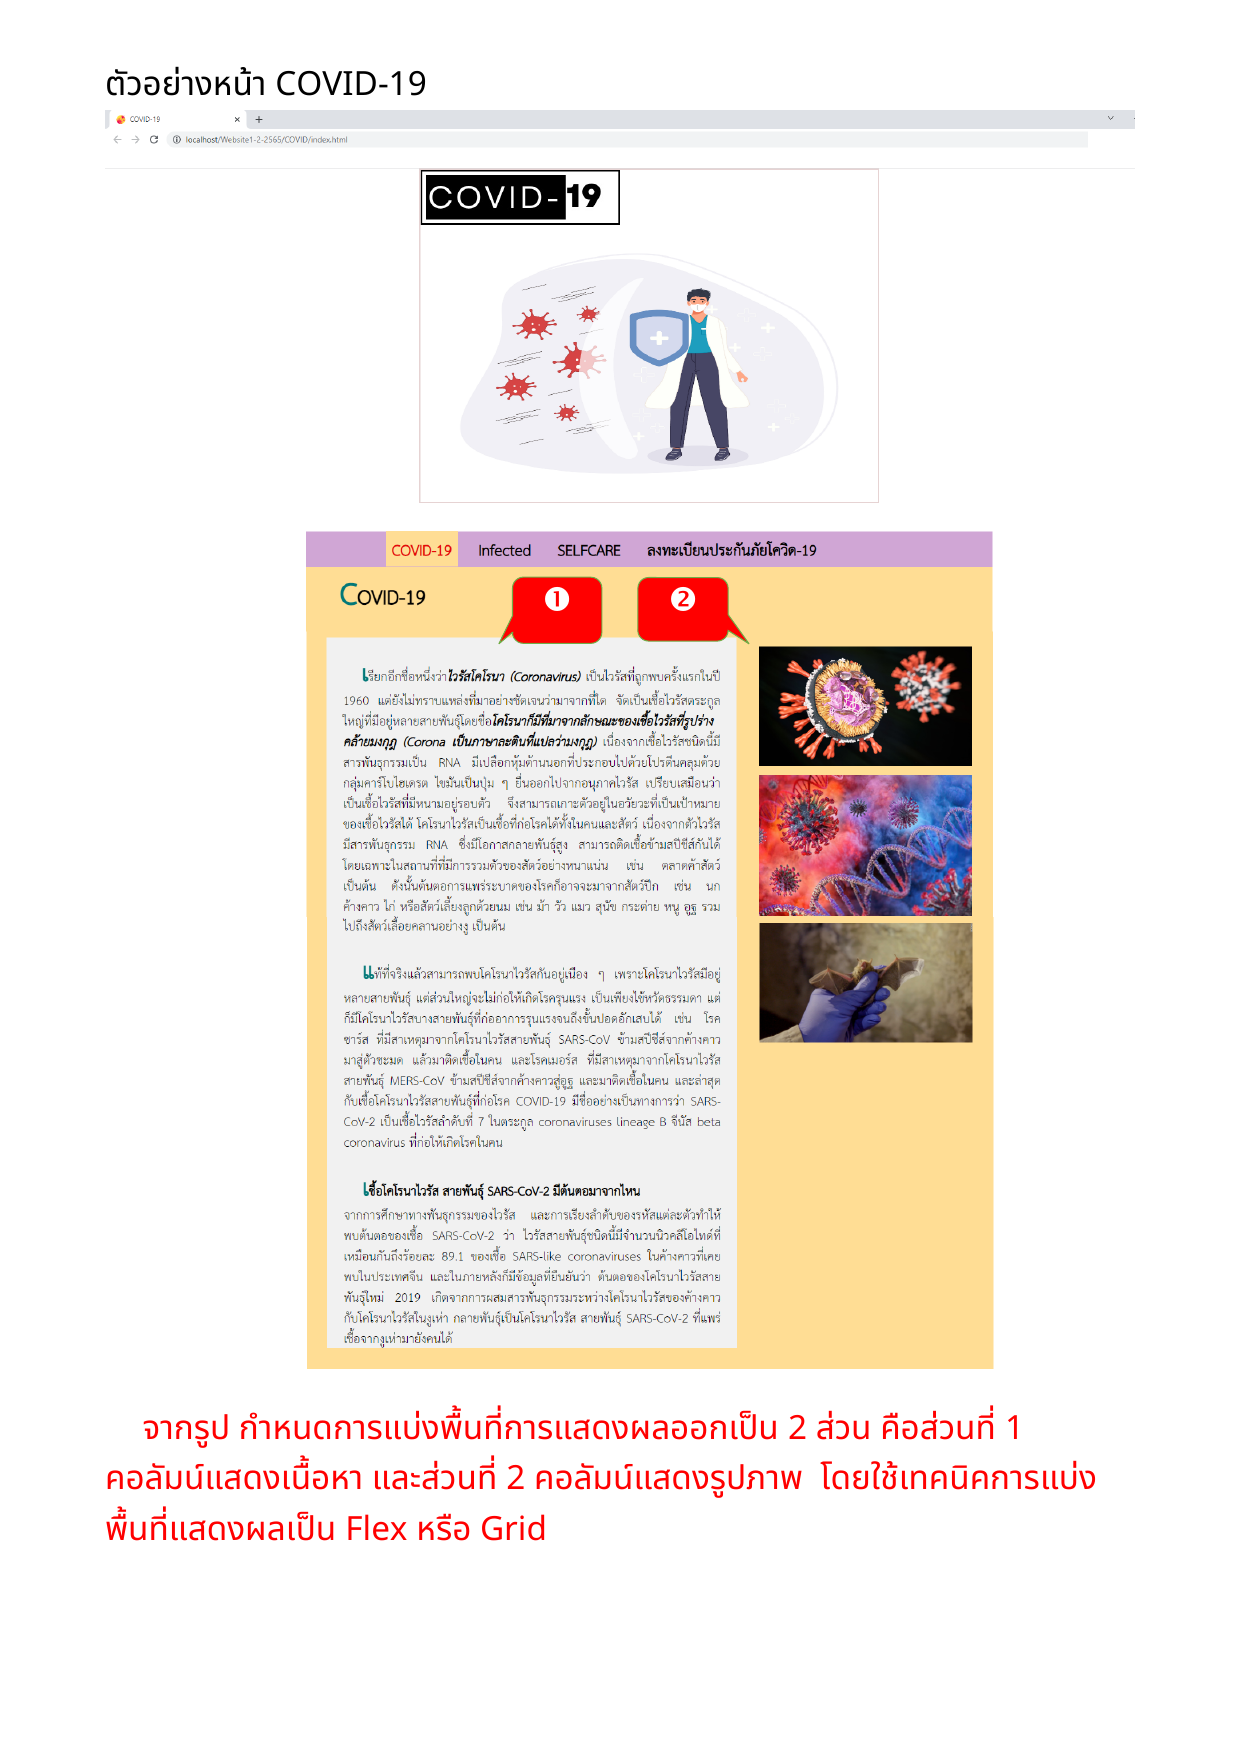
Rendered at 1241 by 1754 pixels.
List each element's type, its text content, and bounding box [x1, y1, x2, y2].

list จากรูป กำหนดการแบ่งพื้นที่การแสดงผลออกเป็น 2 ส่วน คือส่วนที่ 1 คอลัมน์แสดงเนื้อหา และส่วนที่ 2 คอลัมน์แสดงรูปภาพ โดยใช้เทคนิคการแบ่งพื้นที่แสดงผลเป็น Flex หรือ Grid [105, 1404, 1135, 1555]
picture [105, 110, 1135, 1404]
text ตัวอย่างหน้า COVID-19 [105, 60, 1135, 110]
